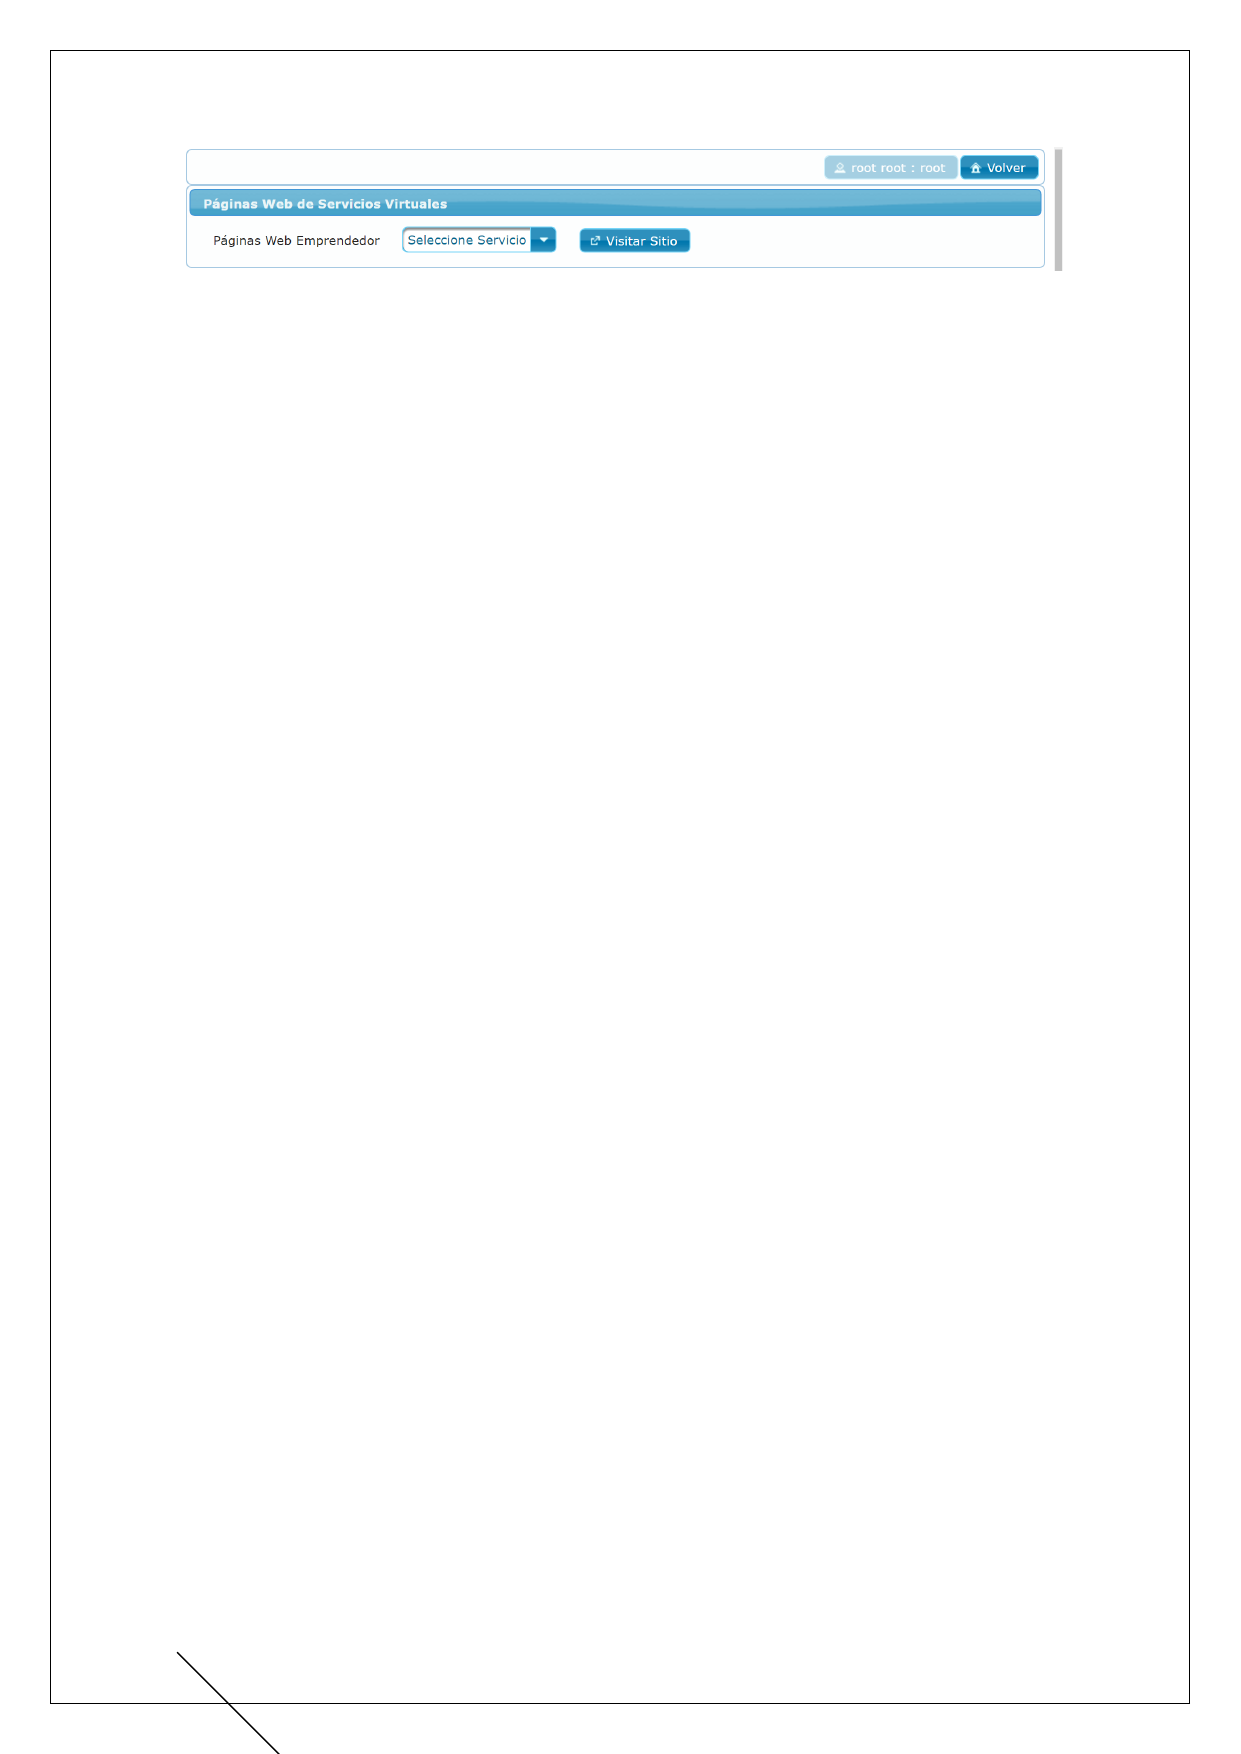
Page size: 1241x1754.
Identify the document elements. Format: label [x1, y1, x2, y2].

picture [177, 147, 1063, 271]
